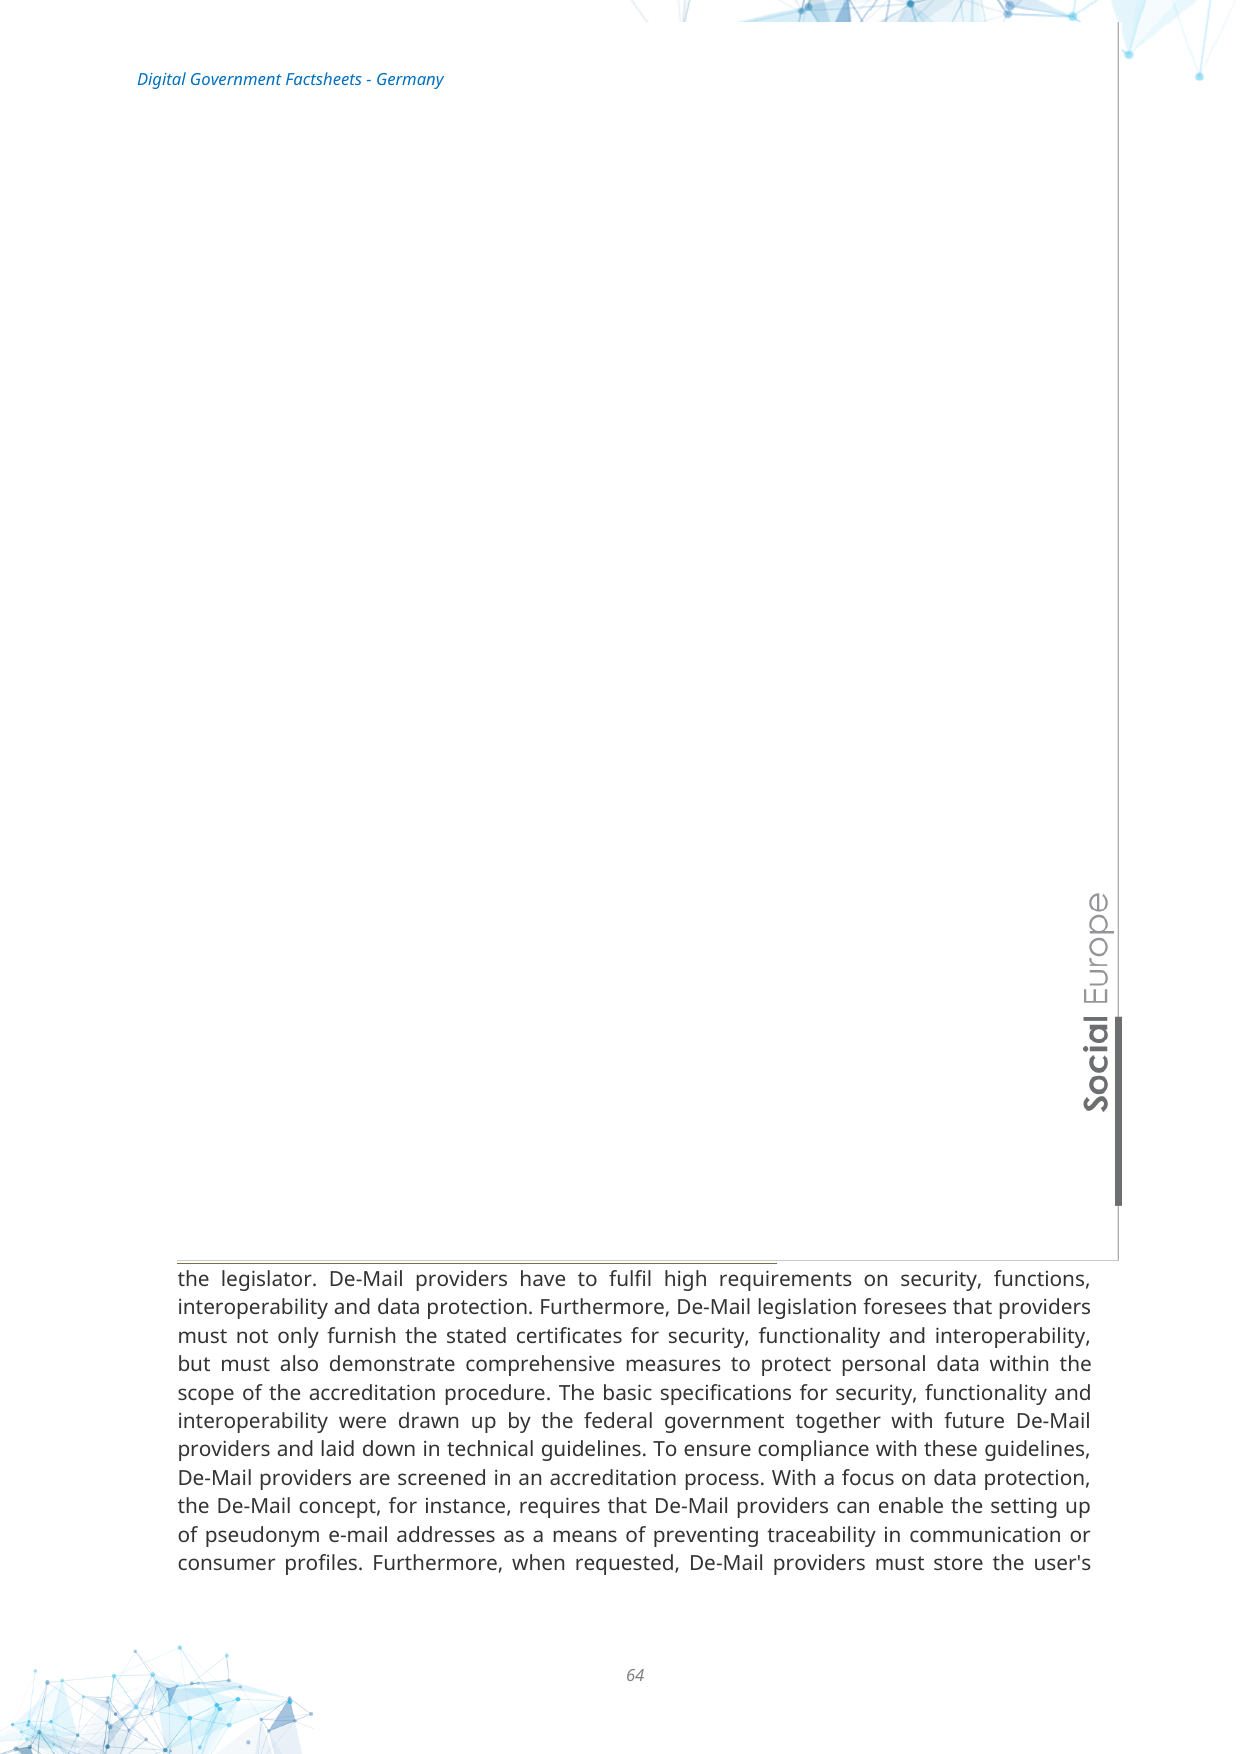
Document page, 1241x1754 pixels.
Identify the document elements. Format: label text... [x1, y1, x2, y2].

picture [177, 22, 1122, 1261]
text Legal requirement for registration as a De-Mail provider is an Act to regulate De-Mail services and amendments to other legislation. The draft was adopted by the Federal Cabinet on 13 October 2010 and entered into force on 3 May 2011. De-Mail enables the sending of traceable and confidential documents and messages online. Compared to conventional e-mail, the delivery of the De-Mails can be proven. It is not possible to read or manipulate the contents of a De-Mail on its journey across the Internet. De-Mail providers are interoperable and provide the same level of security based on an accreditation process that is specified by the legislator. De-Mail providers have to fulfil high requirements on security, functions, interoperability and data protection. Furthermore, De-Mail legislation foresees that providers must not only furnish the stated certificates for security, functionality and interoperability, but must also demonstrate comprehensive measures to protect personal data within the scope of the accreditation procedure. The basic specifications for security, functionality and interoperability were drawn up by the federal government together with future De-Mail providers and laid down in technical guidelines. To ensure compliance with these guidelines, De-Mail providers are screened in an accreditation process. With a focus on data protection, the De-Mail concept, for instance, requires that De-Mail providers can enable the setting up of pseudonym e-mail addresses as a means of preventing traceability in communication or consumer profiles. Furthermore, when requested, De-Mail providers must store the user's encryption certificates in the directory service to support (additional) end-to-end encryption of De-Mails. [177, 1264, 1092, 1577]
